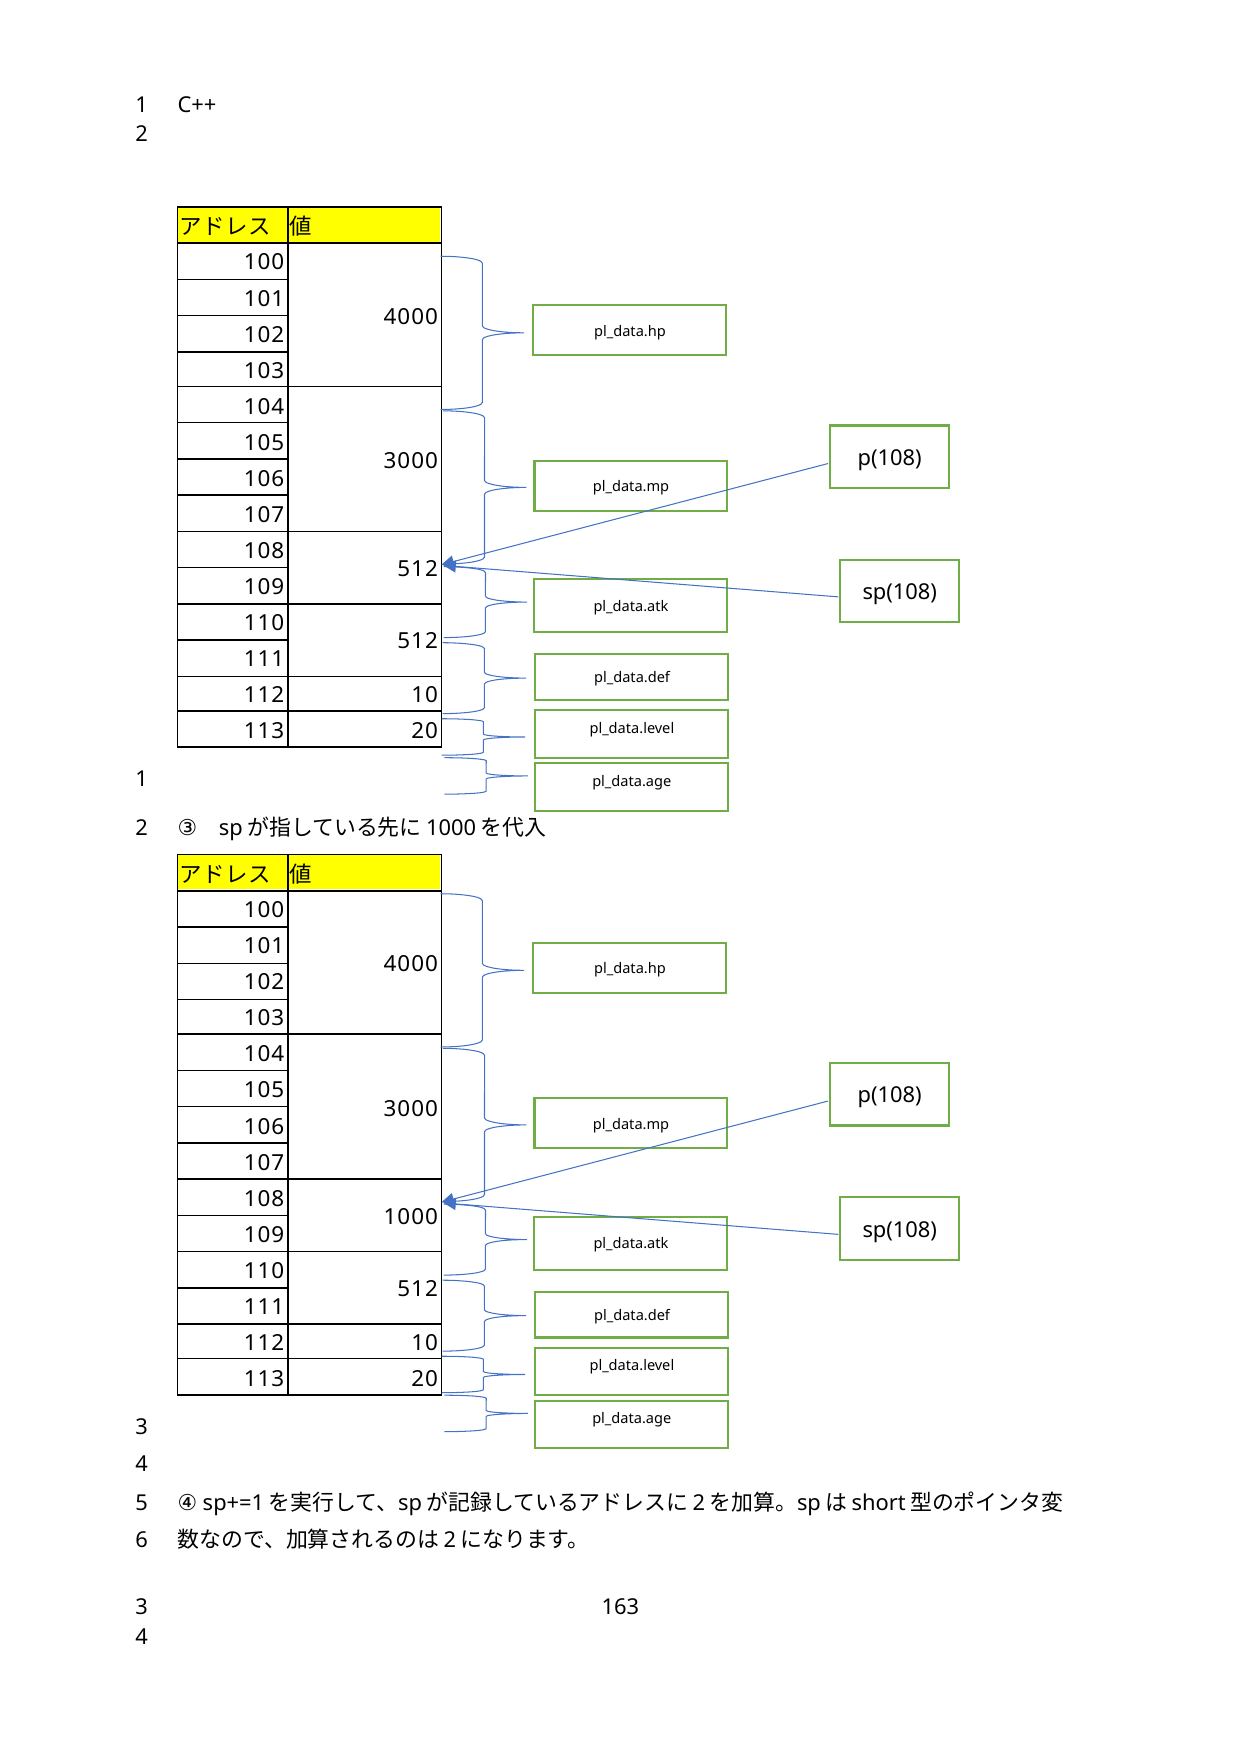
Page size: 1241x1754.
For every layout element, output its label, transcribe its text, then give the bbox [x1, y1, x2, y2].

text ④ sp+=1を実行して、spが記録しているアドレスに2を加算。spはshort型のポインタ変数なので、加算されるのは2になります。 [177, 1482, 1063, 1557]
text ③ spが指している先に1000を代入 [177, 807, 1063, 844]
